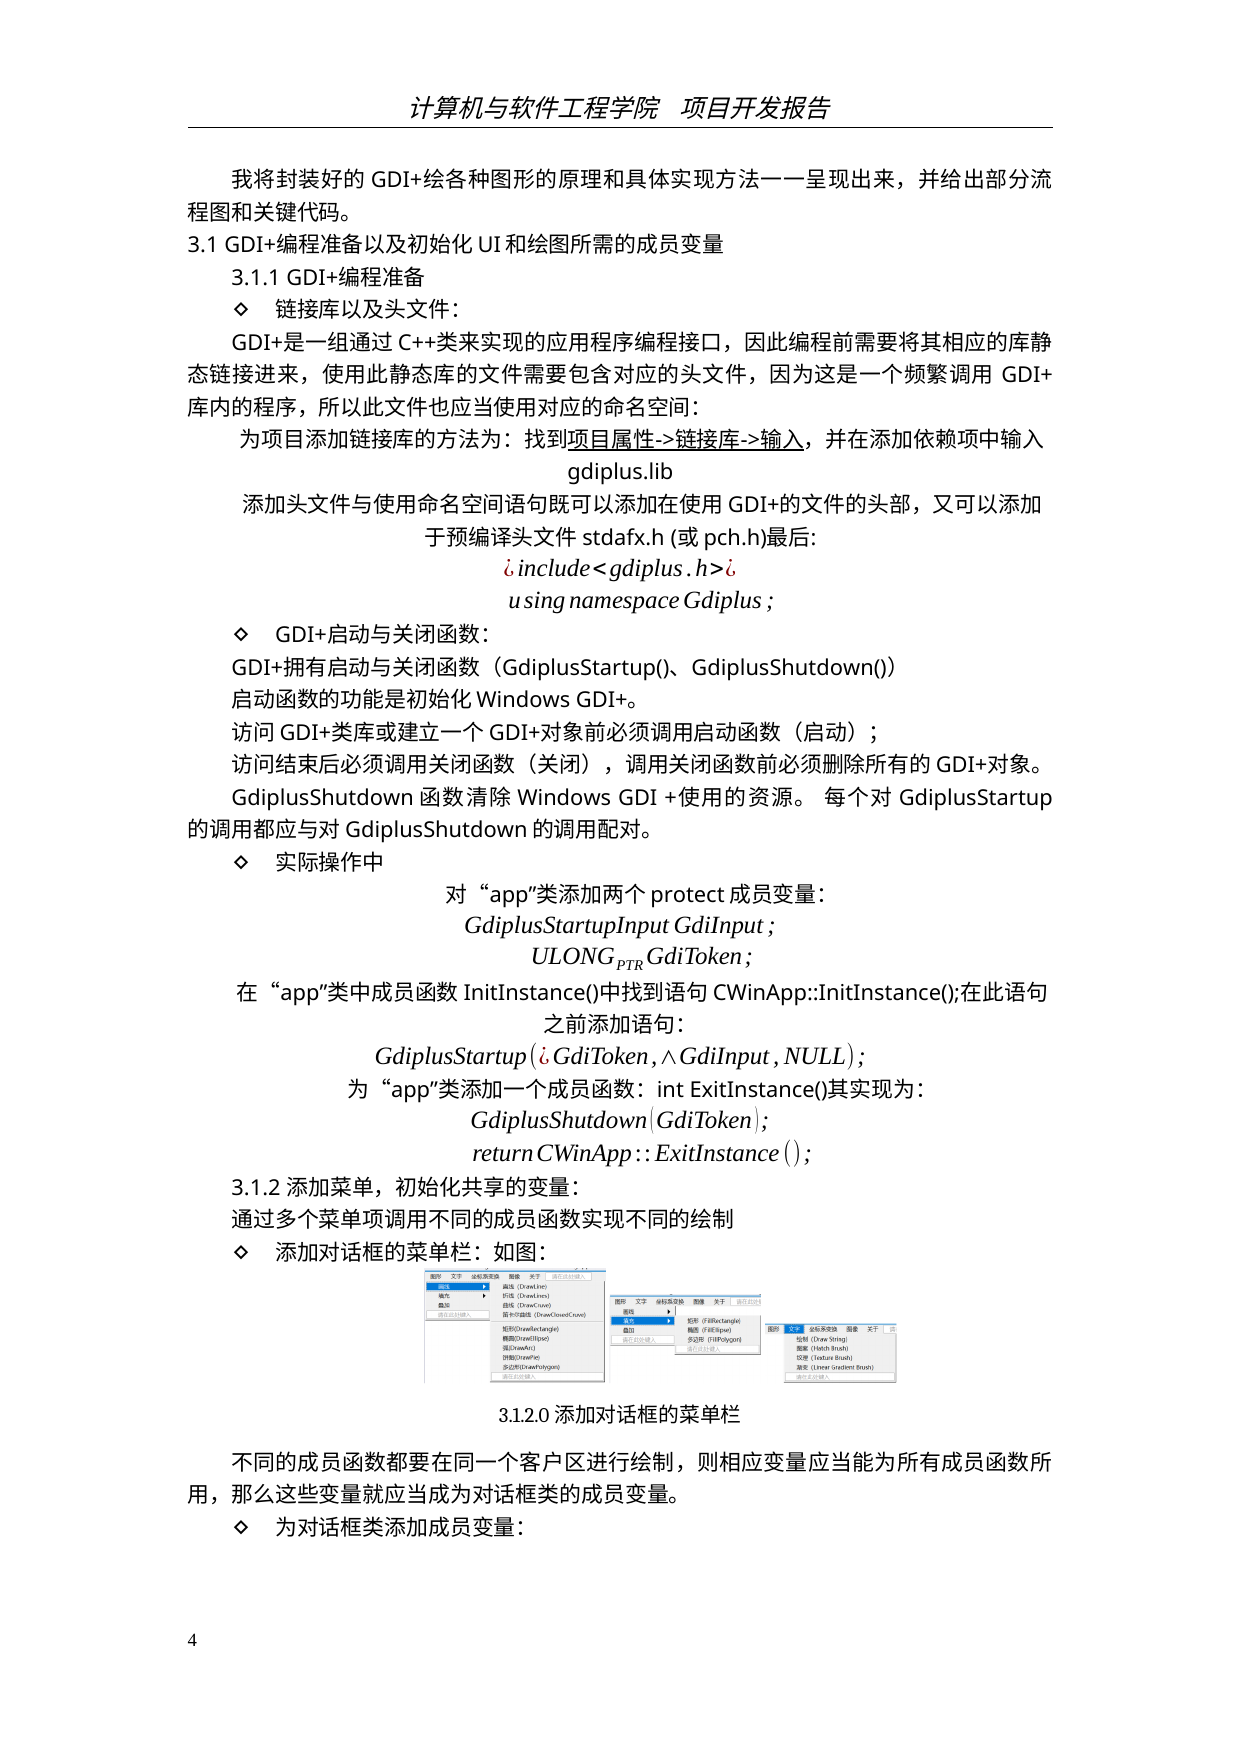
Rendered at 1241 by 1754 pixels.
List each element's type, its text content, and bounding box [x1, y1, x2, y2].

list 实际操作中 [231, 844, 1053, 877]
text 不同的成员函数都要在同一个客户区进行绘制，则相应变量应当能为所有成员函数所用，那么这些变量就应当成为对话框类的成员变量。 [187, 1444, 1053, 1509]
text 访问结束后必须调用关闭函数（关闭），调用关闭函数前必须删除所有的GDI+对象。 [187, 747, 1053, 779]
text 对“app”类添加两个protect成员变量： [187, 877, 1053, 942]
text 启动函数的功能是初始化Windows GDI+。 [187, 682, 1053, 714]
text GDI+拥有启动与关闭函数（GdiplusStartup()、GdiplusShutdown()） [187, 649, 1053, 682]
list GDI+启动与关闭函数： [231, 617, 1053, 649]
text 我将封装好的GDI+绘各种图形的原理和具体实现方法一一呈现出来，并给出部分流程图和关键代码。 [187, 162, 1053, 227]
text 3.1.1 GDI+编程准备 [187, 259, 1053, 292]
list 为对话框类添加成员变量： [231, 1509, 1053, 1542]
text 3.1.2.0 添加对话框的菜单栏 [187, 1397, 1053, 1429]
text GdiplusShutdown函数清除Windows GDI +使用的资源。 每个对GdiplusStartup的调用都应与对GdiplusShutdown的调用配对。 [187, 779, 1053, 844]
list 链接库以及头文件： [231, 292, 1053, 324]
text 为“app”类添加一个成员函数：int ExitInstance()其实现为： [187, 1072, 1053, 1137]
text 添加头文件与使用命名空间语句既可以添加在使用GDI+的文件的头部，又可以添加于预编译头文件 stdafx.h (或pch.h)最后: [187, 487, 1053, 584]
text 通过多个菜单项调用不同的成员函数实现不同的绘制 [187, 1202, 1053, 1234]
list 添加对话框的菜单栏：如图： [231, 1234, 1053, 1267]
text 访问GDI+类库或建立一个GDI+对象前必须调用启动函数（启动）； [187, 714, 1053, 747]
text 3.1.2 添加菜单，初始化共享的变量： [187, 1169, 1053, 1202]
text 在“app”类中成员函数 InitInstance()中找到语句CWinApp::InitInstance();在此语句之前添加语句： [187, 974, 1053, 1072]
text GDI+是一组通过C++类来实现的应用程序编程接口，因此编程前需要将其相应的库静态链接进来，使用此静态库的文件需要包含对应的头文件，因为这是一个频繁调用GDI+库内的程序，所以此文件也应当使用对应的命名空间： [187, 324, 1053, 422]
text 为项目添加链接库的方法为：找到项目属性->链接库->输入，并在添加依赖项中输入 gdiplus.lib [187, 422, 1053, 487]
text 3.1 GDI+编程准备以及初始化UI和绘图所需的成员变量 [187, 227, 1053, 259]
